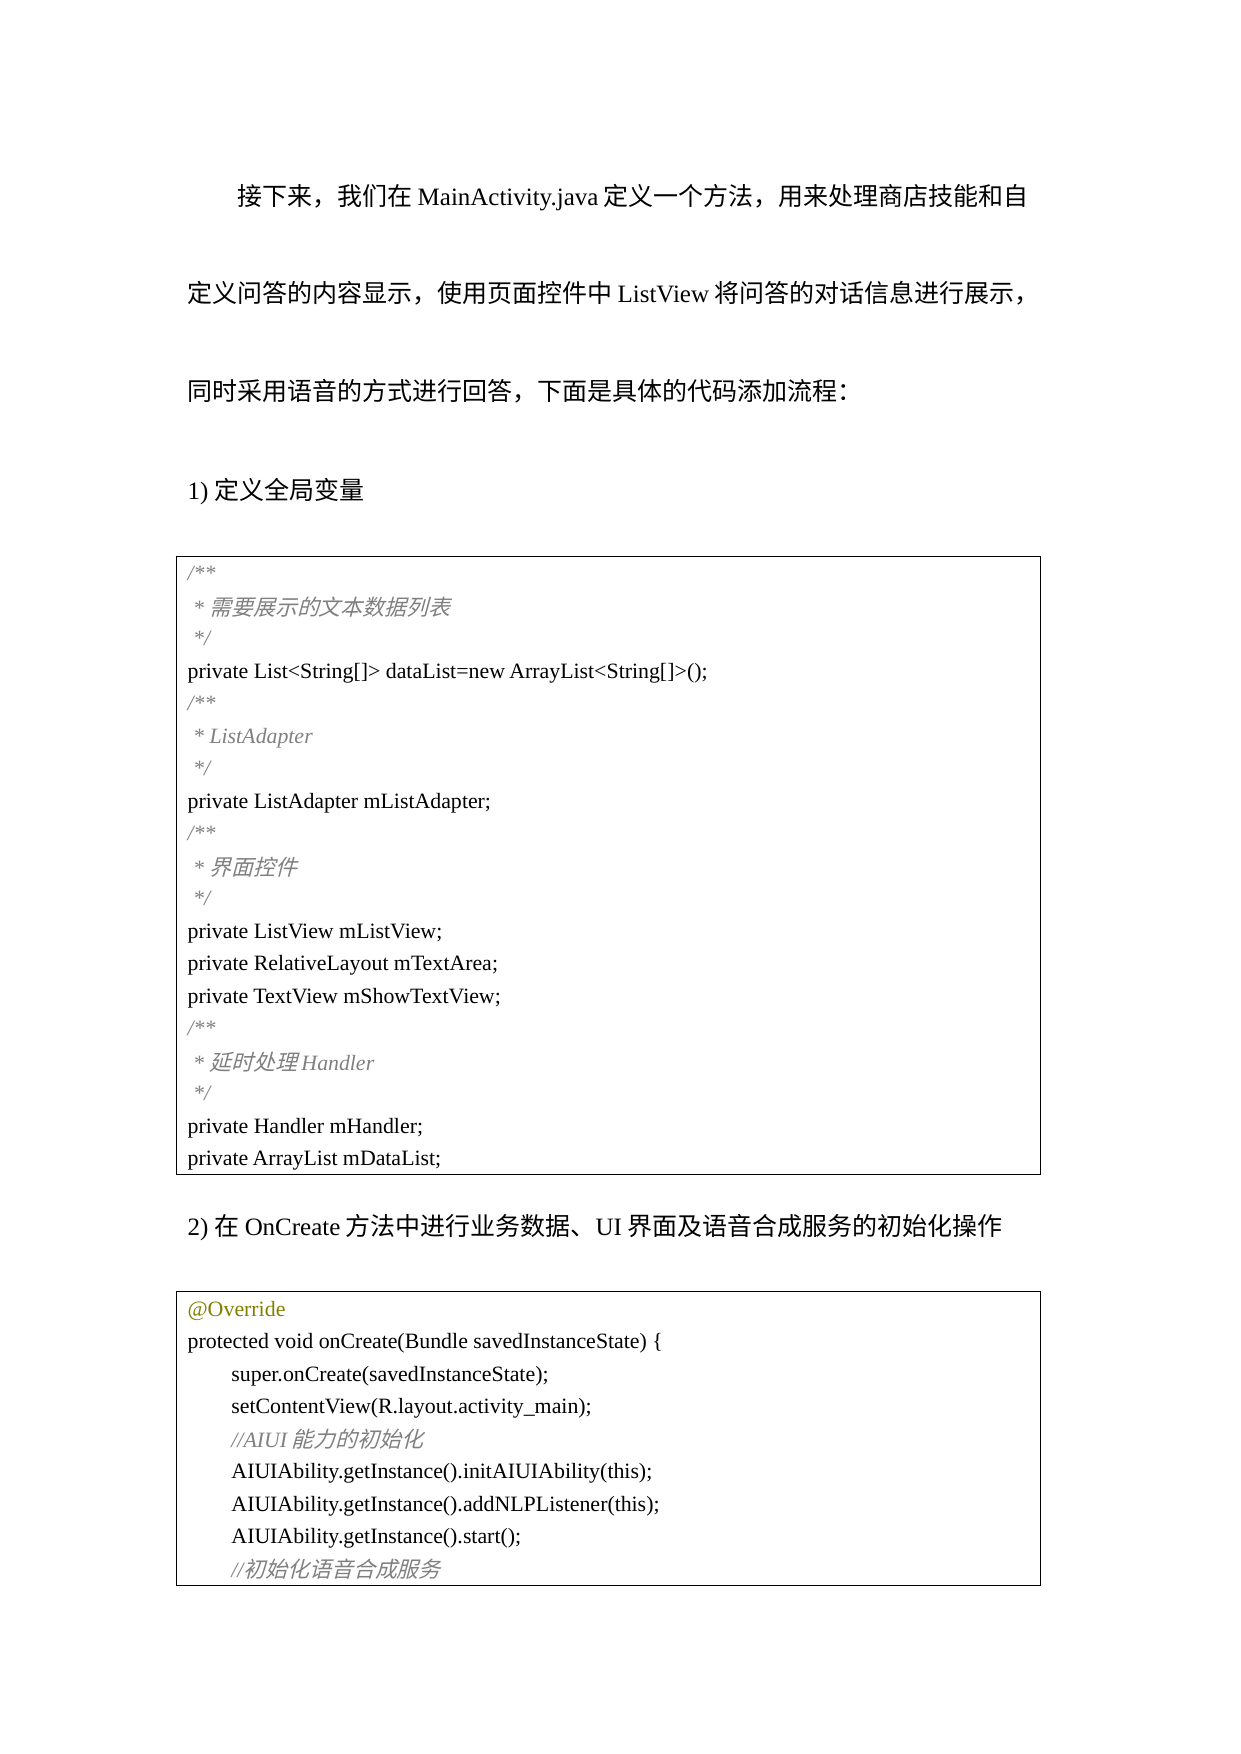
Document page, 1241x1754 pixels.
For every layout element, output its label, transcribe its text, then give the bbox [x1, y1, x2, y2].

table_header /** * 需要展示的文本数据列表 */ private List<String[]> dataList=new ArrayList<String[]>(); /** * ListAdapter */ private ListAdapter mListAdapter; /** * 界面控件 */ private ListView mListView; private RelativeLayout mTextArea; private TextView mShowTextView; /** * 延时处理Handler */ private Handler mHandler; private ArrayList mDataList; [177, 557, 1040, 1174]
list 定义全局变量 [187, 456, 1053, 521]
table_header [177, 1292, 1040, 1584]
list 在OnCreate方法中进行业务数据、UI界面及语音合成服务的初始化操作 [187, 1192, 1053, 1257]
text 接下来，我们在MainActivity.java定义一个方法，用来处理商店技能和自定义问答的内容显示，使用页面控件中ListView将问答的对话信息进行展示，同时采用语音的方式进行回答，下面是具体的代码添加流程： [187, 162, 1053, 422]
